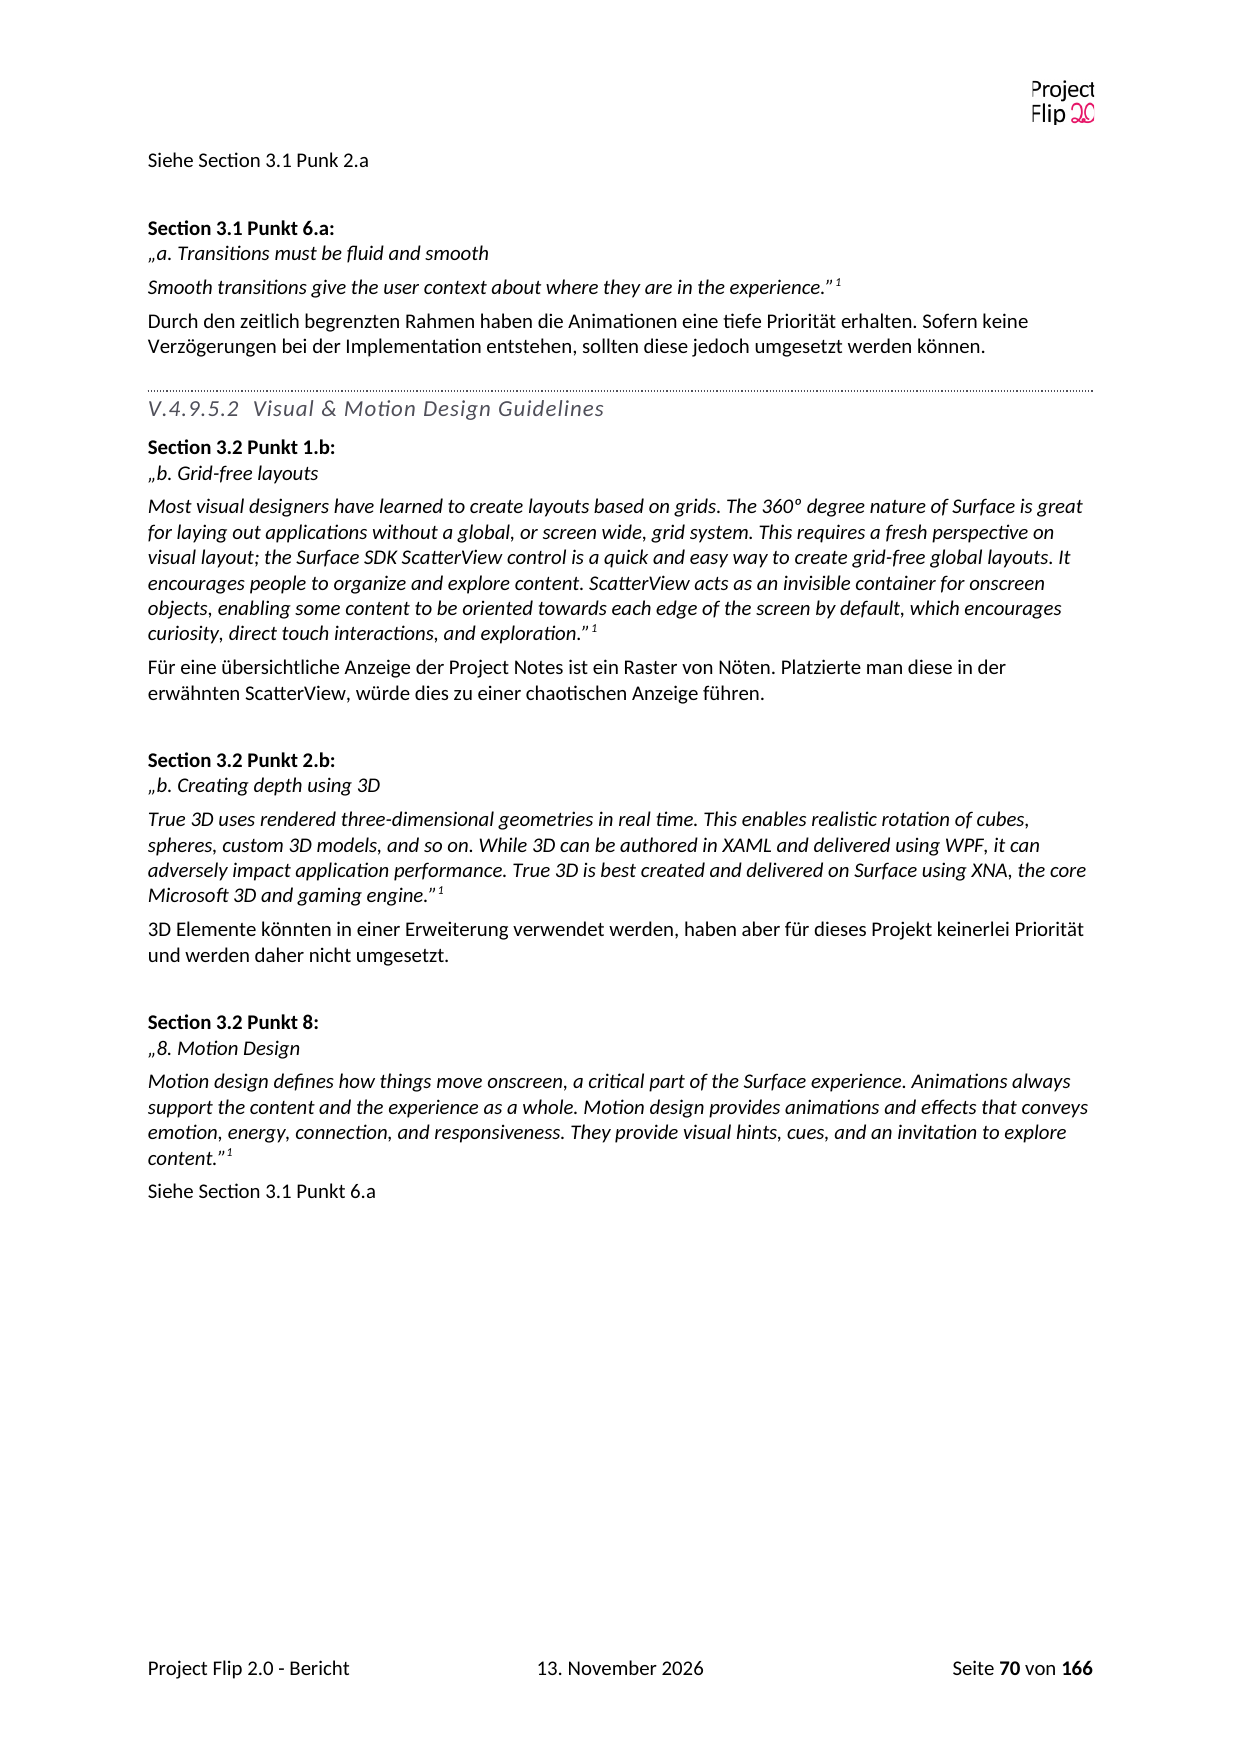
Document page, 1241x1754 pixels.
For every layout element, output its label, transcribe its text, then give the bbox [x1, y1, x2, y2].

text Most visual designers have learned to create layouts based on grids. The 360º degree nature of Surface is great for laying out applications without a global, or screen wide, grid system. This requires a fresh perspective on visual layout; the Surface SDK ScatterView control is a quick and easy way to create grid-free global layouts. It encourages people to organize and explore content. ScatterView acts as an invisible container for onscreen objects, enabling some content to be oriented towards each edge of the screen by default, which encourages curiosity, direct touch interactions, and exploration.”1 [148, 493, 1093, 646]
text Siehe Section 3.1 Punk 2.a [148, 148, 1093, 173]
subtitle Visual & Motion Design Guidelines [148, 390, 1093, 422]
text Siehe Section 3.1 Punkt 6.a [148, 1178, 1093, 1204]
text Section 3.1 Punkt 6.a: „a. Transitions must be fluid and smooth [148, 215, 1093, 266]
text 3D Elemente könnten in einer Erweiterung verwendet werden, haben aber für dieses Projekt keinerlei Priorität und werden daher nicht umgesetzt. [148, 916, 1093, 967]
text Motion design defines how things move onscreen, a critical part of the Surface experience. Animations always support the content and the experience as a whole. Motion design provides animations and effects that conveys emotion, energy, connection, and responsiveness. They provide visual hints, cues, and an invitation to explore content.”1 [148, 1068, 1093, 1170]
text Durch den zeitlich begrenzten Rahmen haben die Animationen eine tiefe Priorität erhalten. Sofern keine Verzögerungen bei der Implementation entstehen, sollten diese jedoch umgesetzt werden können. [148, 308, 1093, 359]
text Smooth transitions give the user context about where they are in the experience.”1 [148, 274, 1093, 300]
text Section 3.2 Punkt 1.b: „b. Grid-free layouts [148, 434, 1093, 485]
picture [1081, 79, 1097, 124]
text Für eine übersichtliche Anzeige der Project Notes ist ein Raster von Nöten. Platzierte man diese in der erwähnten ScatterView, würde dies zu einer chaotischen Anzeige führen. [148, 654, 1093, 705]
text Section 3.2 Punkt 8: „8. Motion Design [148, 1009, 1093, 1060]
text True 3D uses rendered three-dimensional geometries in real time. This enables realistic rotation of cubes, spheres, custom 3D models, and so on. While 3D can be authored in XAML and delivered using WPF, it can adversely impact application performance. True 3D is best created and delivered on Surface using XNA, the core Microsoft 3D and gaming engine.”1 [148, 806, 1093, 908]
text Section 3.2 Punkt 2.b: „b. Creating depth using 3D [148, 747, 1093, 798]
